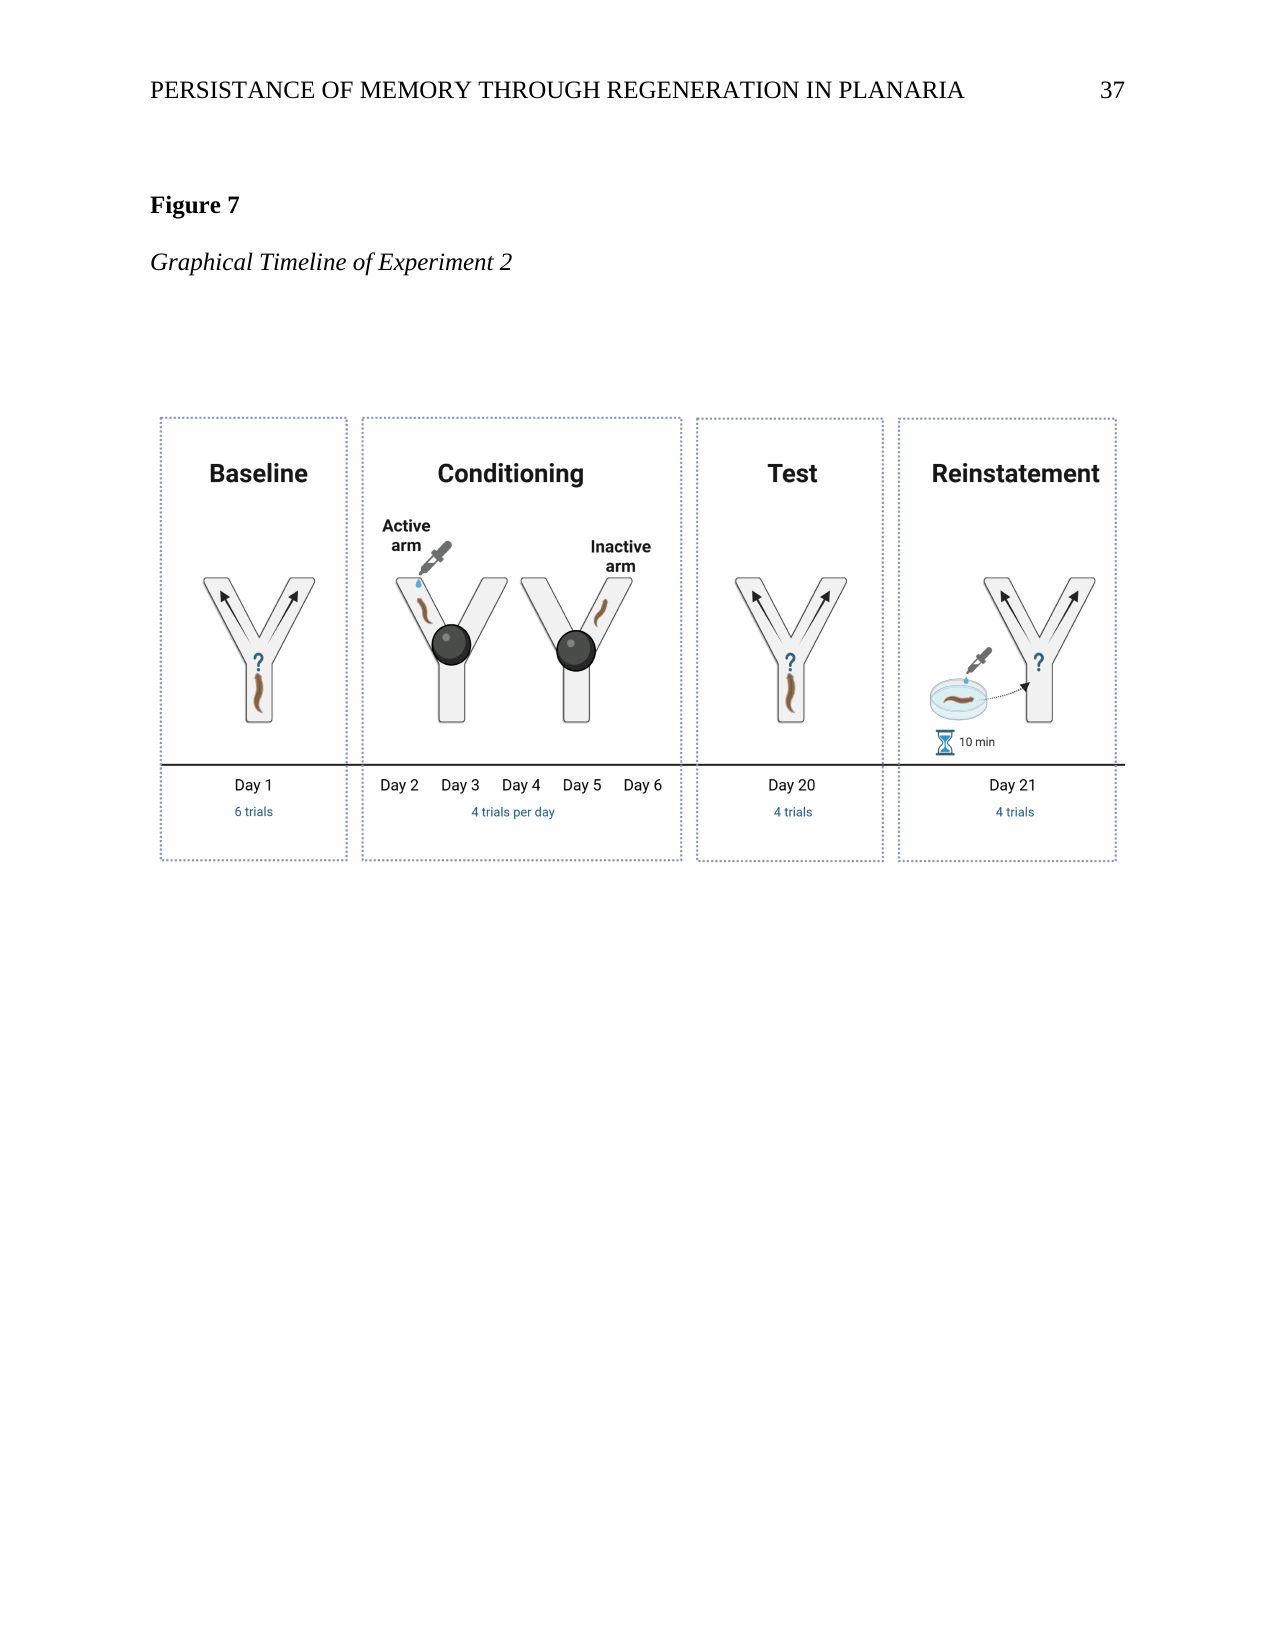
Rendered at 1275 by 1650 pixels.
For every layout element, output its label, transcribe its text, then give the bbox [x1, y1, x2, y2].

text Graphical Timeline of Experiment 2 [150, 247, 1125, 276]
title Figure 7 [150, 190, 1125, 219]
picture [150, 317, 1125, 968]
